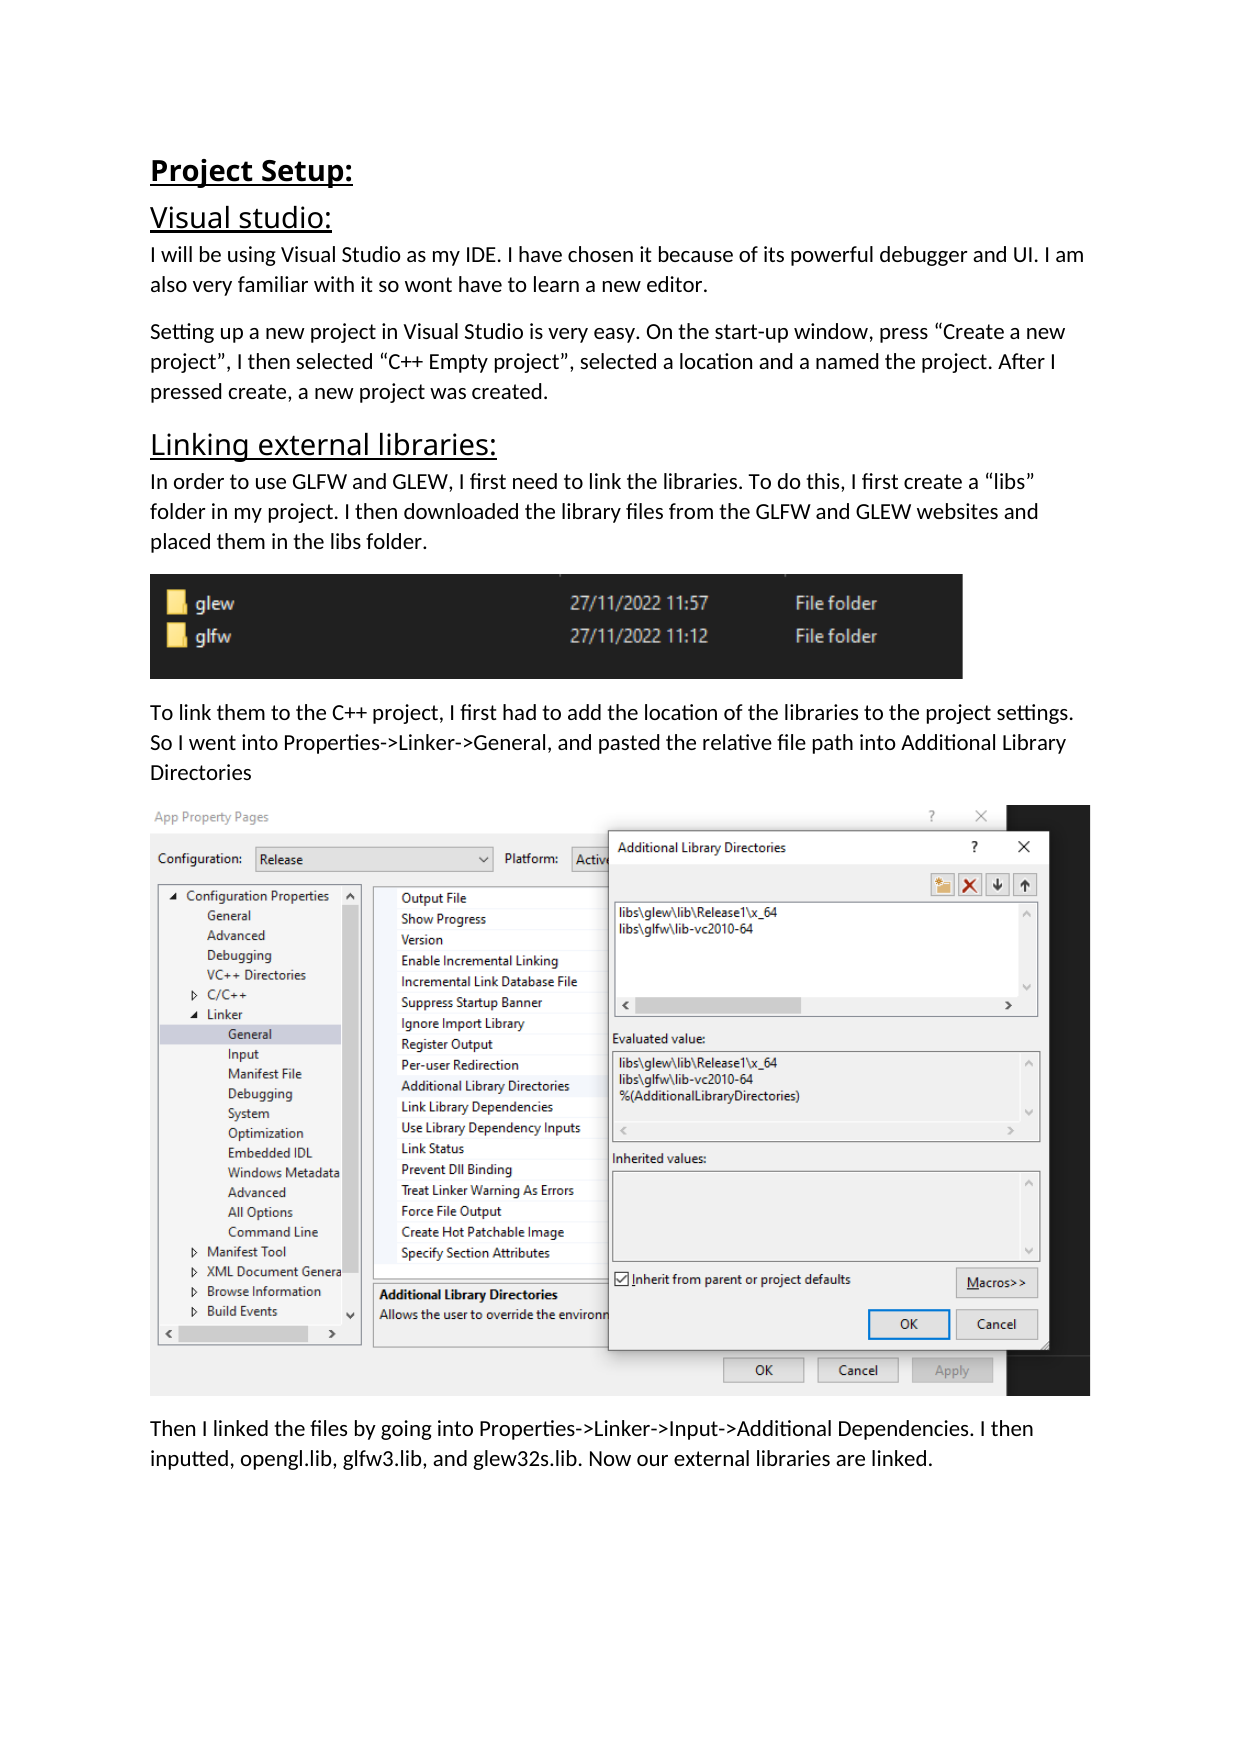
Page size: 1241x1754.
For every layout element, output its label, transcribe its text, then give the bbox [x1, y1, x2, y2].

picture [150, 805, 1091, 1396]
picture [150, 574, 963, 679]
text In order to use GLFW and GLEW, I first need to link the libraries. To do this, I first create a “libs” folder in my project. I then downloaded the library files from the GLFW and GLEW websites and placed them in the libs folder. [150, 467, 1090, 555]
subtitle Visual studio: [150, 197, 1090, 237]
subtitle Project Setup: [150, 150, 1090, 190]
text To link them to the C++ project, I first had to add the location of the libraries to the project settings. So I went into Properties->Linker->General, and pasted the relative file path into Additional Library Directories [150, 698, 1090, 786]
text I will be using Visual Studio as my IDE. I have chosen it because of its powerful debugger and UI. I am also very familiar with it so wont have to learn a new editor. [150, 240, 1090, 298]
text Then I linked the files by going into Properties->Linker->Input->Additional Dependencies. I then inputted, opengl.lib, glfw3.lib, and glew32s.lib. Now our external libraries are linked. [150, 1414, 1090, 1472]
text Setting up a new project in Visual Studio is very easy. On the start-up window, press “Create a new project”, I then selected “C++ Empty project”, selected a location and a named the project. After I pressed create, a new project was created. [150, 317, 1090, 405]
subtitle Linking external libraries: [150, 424, 1090, 464]
